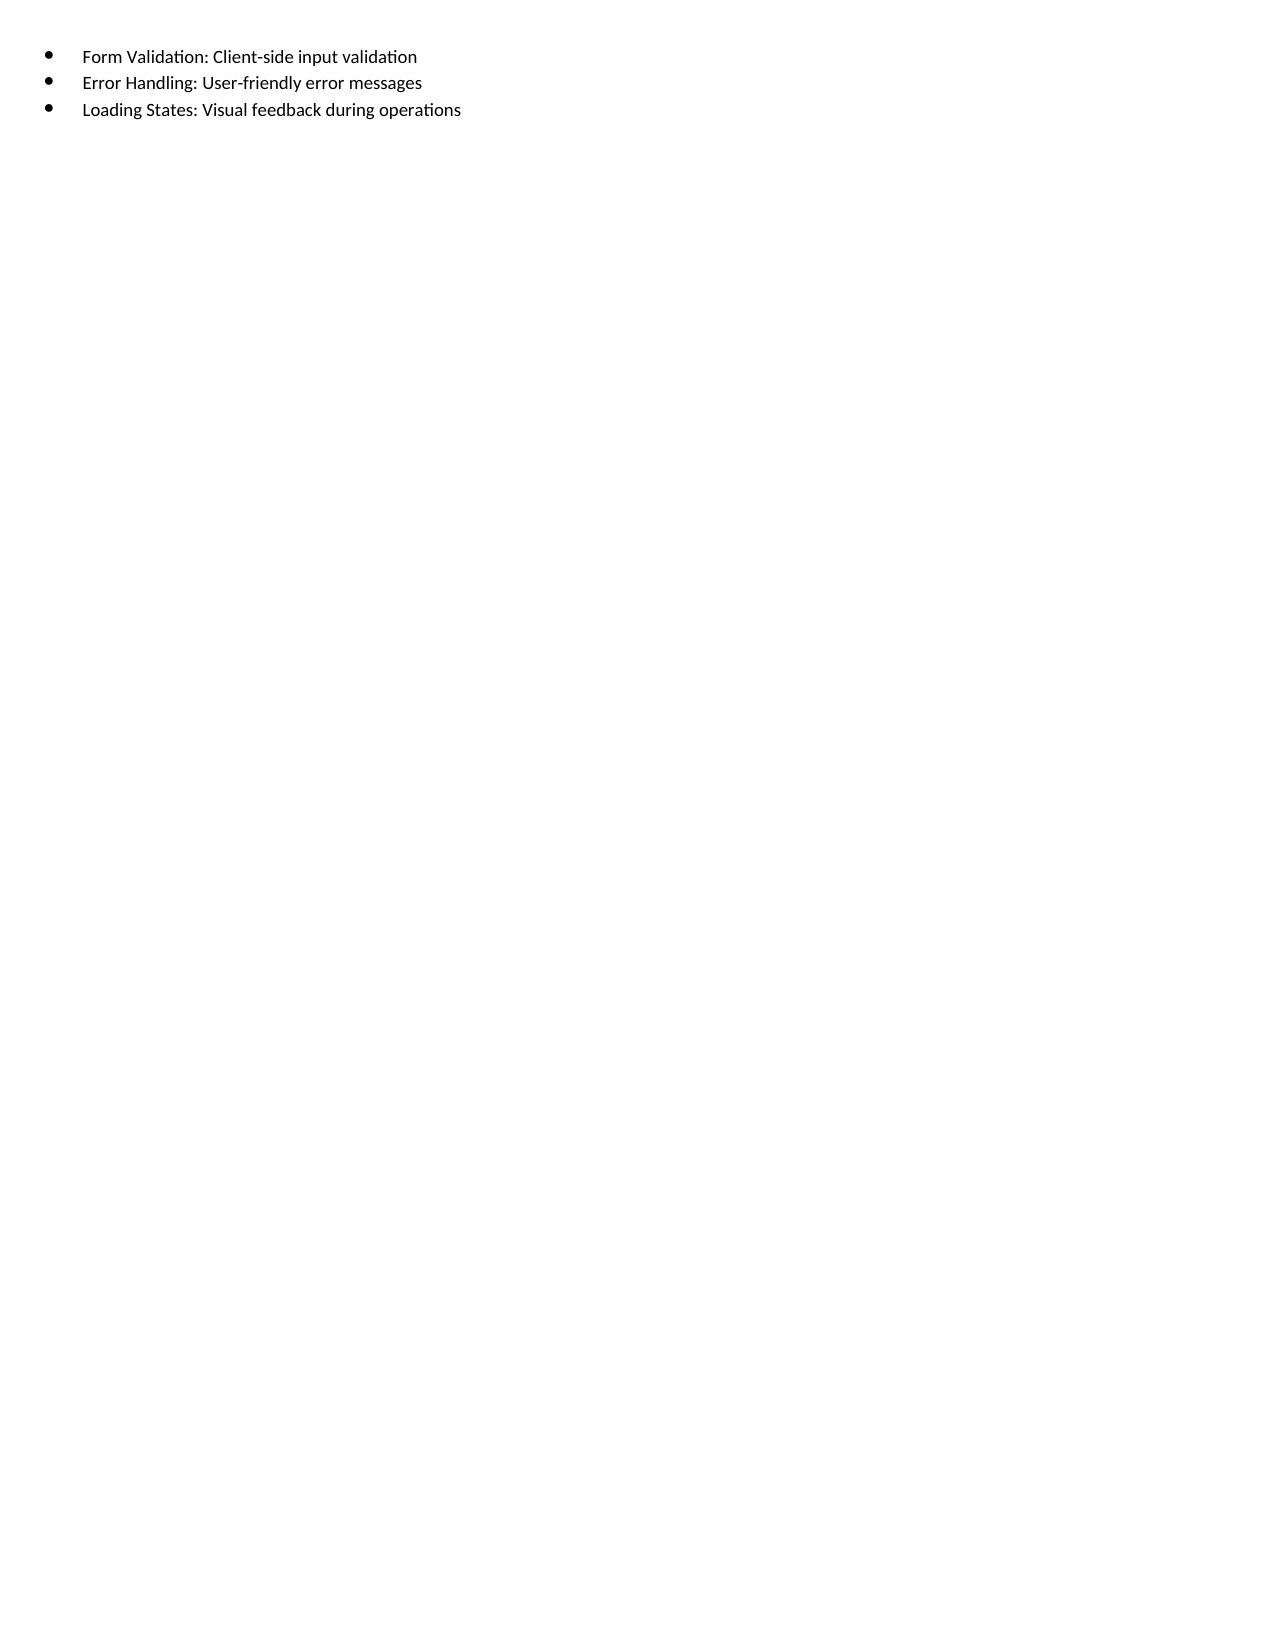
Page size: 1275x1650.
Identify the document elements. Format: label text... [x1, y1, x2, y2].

list Form Validation: Client-side input validation [45, 45, 1230, 68]
list Error Handling: User-friendly error messages [45, 72, 1230, 95]
list Loading States: Visual feedback during operations [45, 98, 1230, 121]
